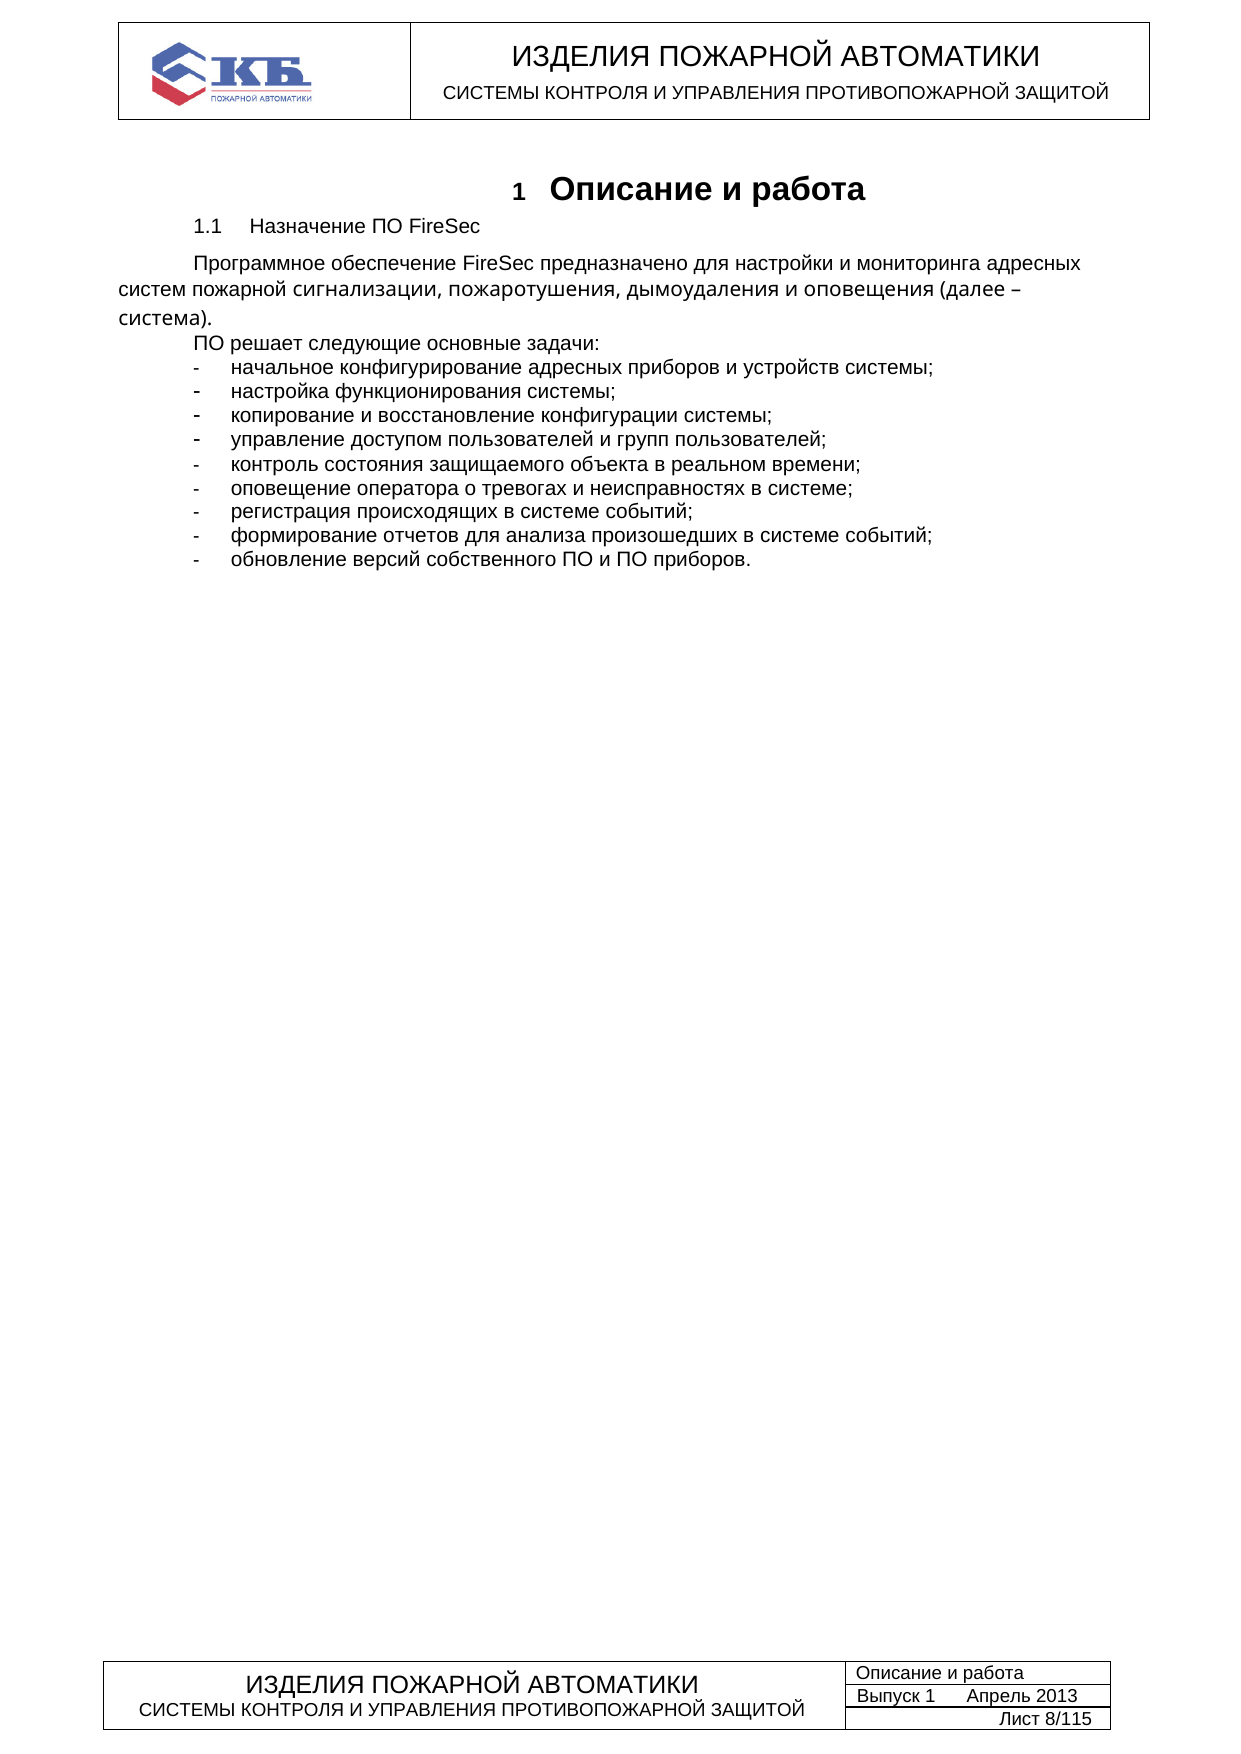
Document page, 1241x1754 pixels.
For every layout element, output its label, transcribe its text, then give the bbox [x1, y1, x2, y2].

list регистрация происходящих в системе событий; [118, 499, 1092, 523]
list управление доступом пользователей и групп пользователей; [118, 427, 1092, 451]
list Программное обеспечение FireSec предназначено для настройки и мониторинга адресных систем пожарной сигнализации, пожаротушения, дымоудаления и оповещения (далее – система). [118, 250, 1092, 331]
list Назначение ПО FireSec [118, 214, 1092, 238]
subtitle Описание и работа [512, 169, 1092, 208]
list контроль состояния защищаемого объекта в реальном времени; [118, 451, 1092, 475]
list формирование отчетов для анализа произошедших в системе событий; [118, 523, 1092, 547]
list копирование и восстановление конфигурации системы; [118, 403, 1092, 427]
list обновление версий собственного ПО и ПО приборов. [118, 547, 1092, 571]
list оповещение оператора о тревогах и неисправностях в системе; [118, 475, 1092, 499]
list настройка функционирования системы; [118, 379, 1092, 403]
list начальное конфигурирование адресных приборов и устройств системы; [118, 355, 1092, 379]
picture [148, 34, 325, 115]
text ПО решает следующие основные задачи: [118, 331, 1096, 355]
